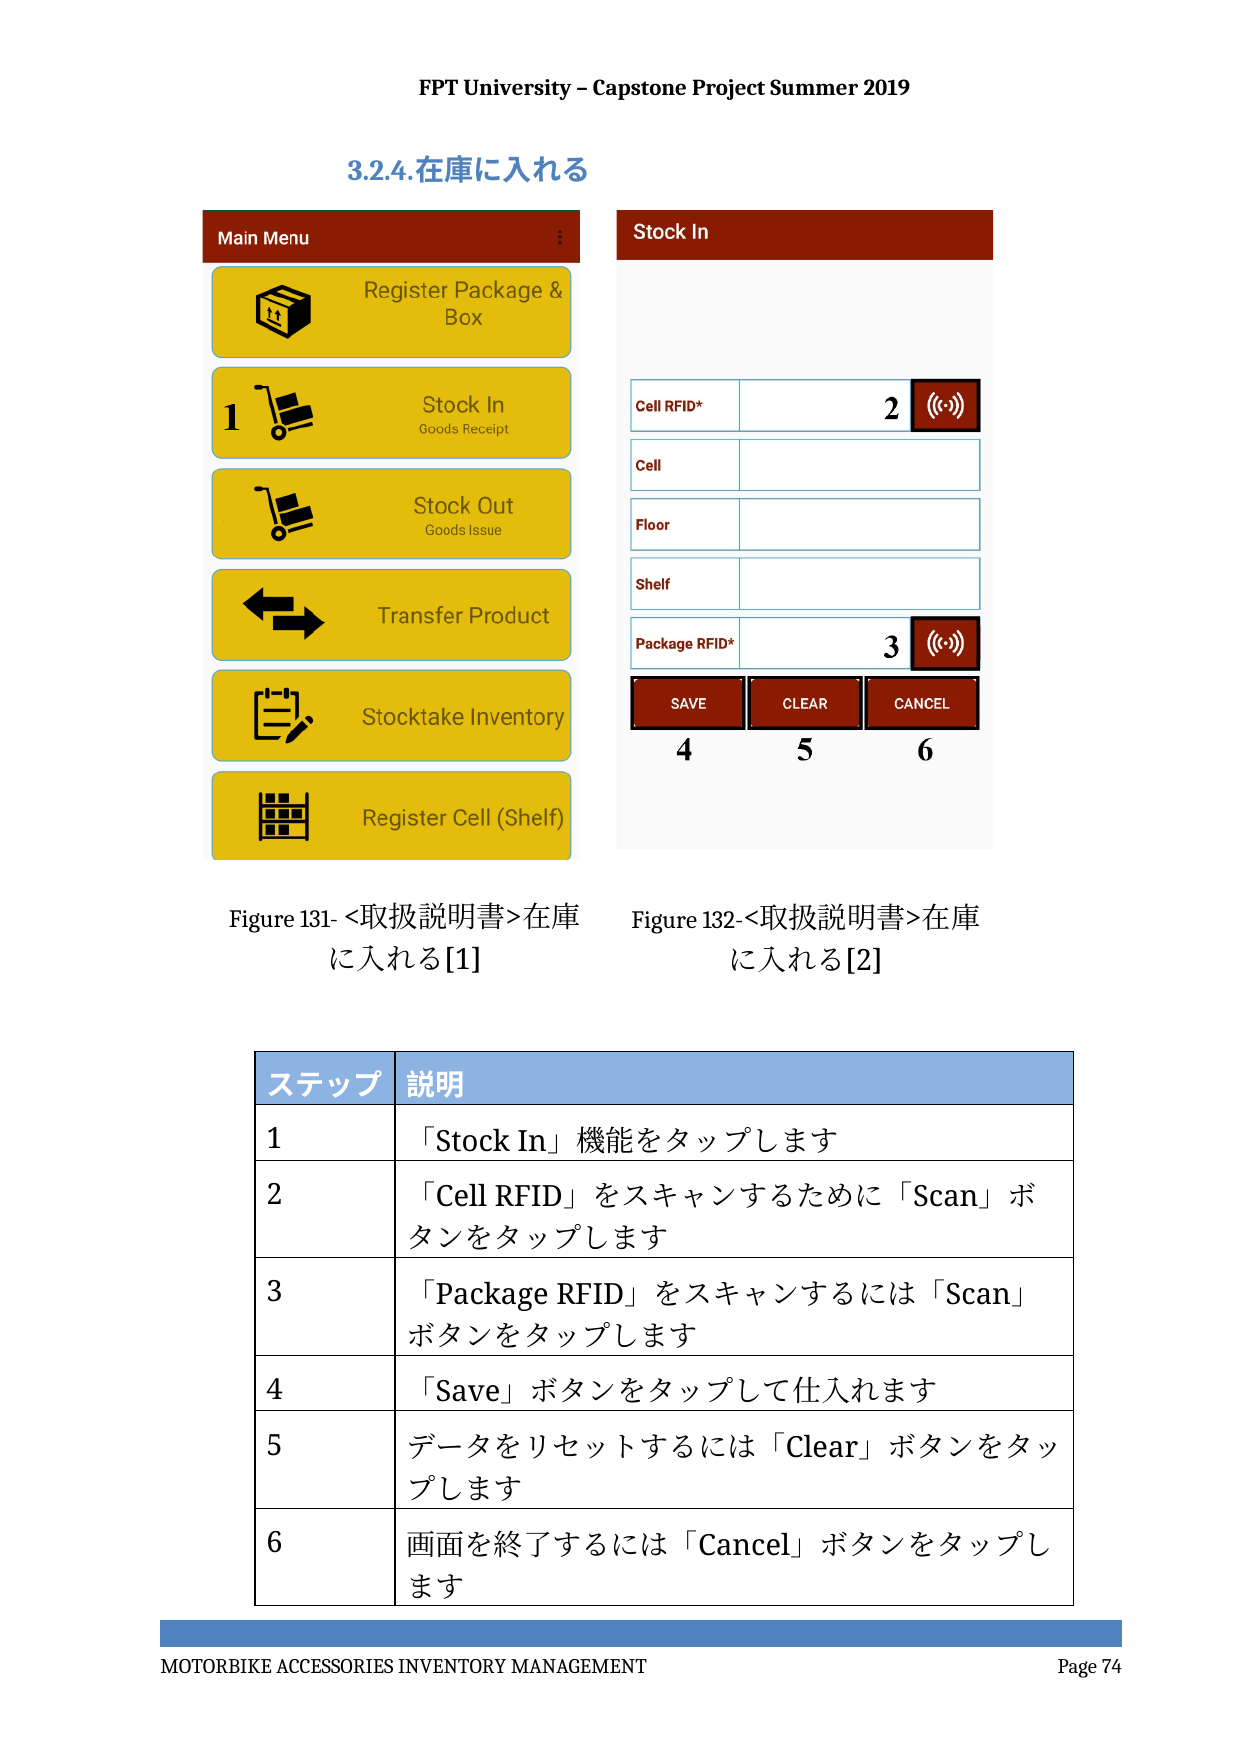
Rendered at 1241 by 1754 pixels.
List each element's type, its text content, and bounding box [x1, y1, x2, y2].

table_cell 画面を終了するには「Cancel」ボタンをタップします [396, 1509, 1073, 1605]
subtitle 在庫に入れる [348, 147, 1122, 189]
table_cell 3 [256, 1258, 394, 1355]
table_cell 4 [256, 1356, 394, 1410]
table_cell 「Save」ボタンをタップして仕入れます [396, 1356, 1073, 1410]
table_cell 「Package RFID」をスキャンするには「Scan」ボタンをタップします [396, 1258, 1073, 1355]
picture [202, 210, 580, 860]
picture [616, 210, 994, 849]
table_cell 1 [256, 1105, 394, 1160]
table_cell 6 [256, 1509, 394, 1605]
table_cell 2 [256, 1161, 394, 1257]
table_cell データをリセットするには「Clear」ボタンをタップします [396, 1411, 1073, 1508]
table_cell 「Stock In」機能をタップします [396, 1105, 1073, 1160]
table_cell 5 [256, 1411, 394, 1508]
table_cell 「Cell RFID」をスキャンするために「Scan」ボタンをタップします [396, 1161, 1073, 1257]
table_header 説明 [396, 1052, 1073, 1104]
table_header ステップ [256, 1052, 394, 1104]
